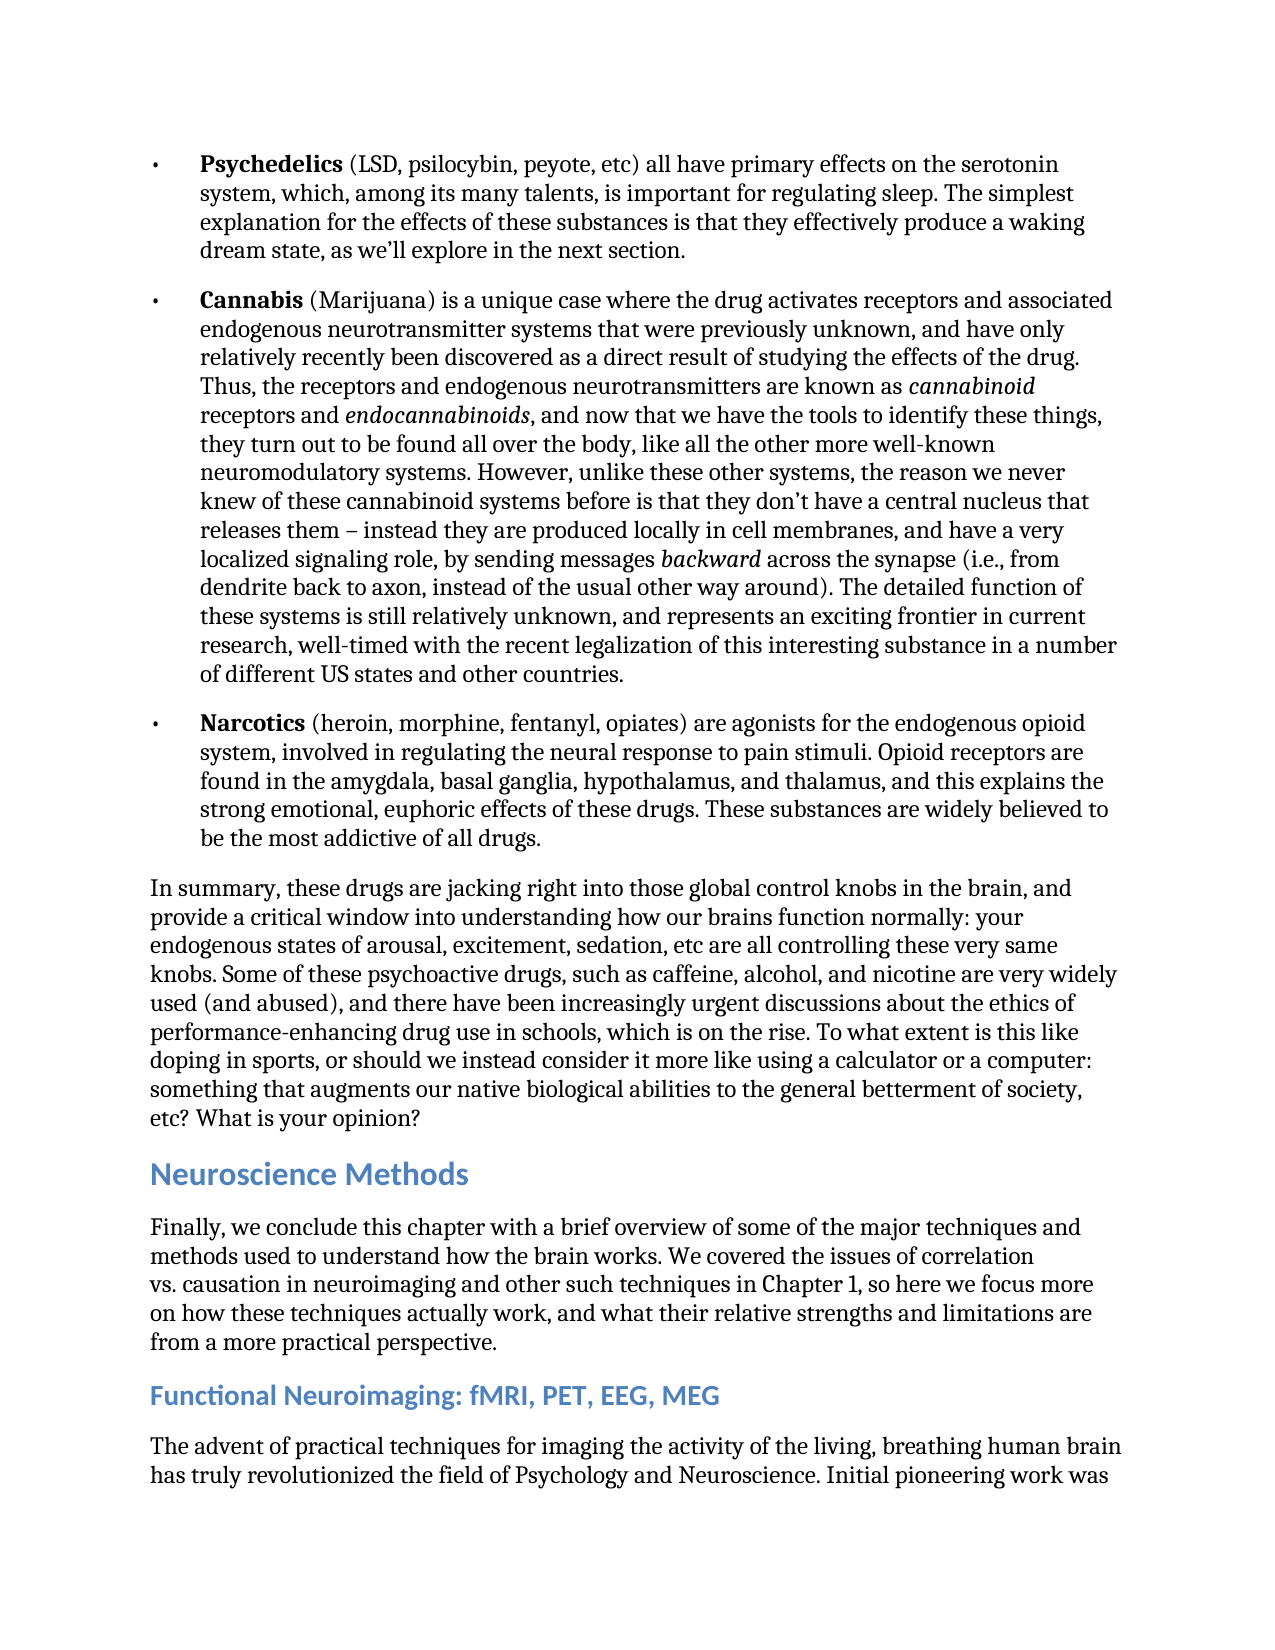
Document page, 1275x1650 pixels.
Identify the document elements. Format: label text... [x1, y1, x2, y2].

list Cannabis (Marijuana) is a unique case where the drug activates receptors and associated endogenous neurotransmitter systems that were previously unknown, and have only relatively recently been discovered as a direct result of studying the effects of the drug. Thus, the receptors and endogenous neurotransmitters are known as cannabinoid receptors and endocannabinoids, and now that we have the tools to identify these things, they turn out to be found all over the body, like all the other more well-known neuromodulatory systems. However, unlike these other systems, the reason we never knew of these cannabinoid systems before is that they don’t have a central nucleus that releases them – instead they are produced locally in cell membranes, and have a very localized signaling role, by sending messages backward across the synapse (i.e., from dendrite back to axon, instead of the usual other way around). The detailed function of these systems is still relatively unknown, and represents an exciting frontier in current research, well-timed with the recent legalization of this interesting substance in a number of different US states and other countries. [150, 286, 1125, 688]
subtitle Neuroscience Methods [150, 1153, 1125, 1194]
text Finally, we conclude this chapter with a brief overview of some of the major techniques and methods used to understand how the brain works. We covered the issues of correlation vs. causation in neuroimaging and other such techniques in Chapter 1, so here we focus more on how these techniques actually work, and what their relative strengths and limitations are from a more practical perspective. [150, 1213, 1125, 1357]
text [150, 1432, 1125, 1489]
subtitle Functional Neuroimaging: fMRI, PET, EEG, MEG [150, 1377, 1125, 1413]
list Narcotics (heroin, morphine, fentanyl, opiates) are agonists for the endogenous opioid system, involved in regulating the neural response to pain stimuli. Opioid receptors are found in the amygdala, basal ganglia, hypothalamus, and thalamus, and this explains the strong emotional, euphoric effects of these drugs. These substances are widely believed to be the most addictive of all drugs. [150, 709, 1125, 853]
list Psychedelics (LSD, psilocybin, peyote, etc) all have primary effects on the serotonin system, which, among its many talents, is important for regulating sleep. The simplest explanation for the effects of these substances is that they effectively produce a waking dream state, as we’ll explore in the next section. [150, 150, 1125, 265]
text In summary, these drugs are jacking right into those global control knobs in the brain, and provide a critical window into understanding how our brains function normally: your endogenous states of arousal, excitement, sedation, etc are all controlling these very same knobs. Some of these psychoactive drugs, such as caffeine, alcohol, and nicotine are very widely used (and abused), and there have been increasingly urgent discussions about the ethics of performance-enhancing drug use in schools, which is on the rise. To what extent is this like doping in sports, or should we instead consider it more like using a calculator or a computer: something that augments our native biological abilities to the general betterment of society, etc? What is your opinion? [150, 874, 1125, 1132]
